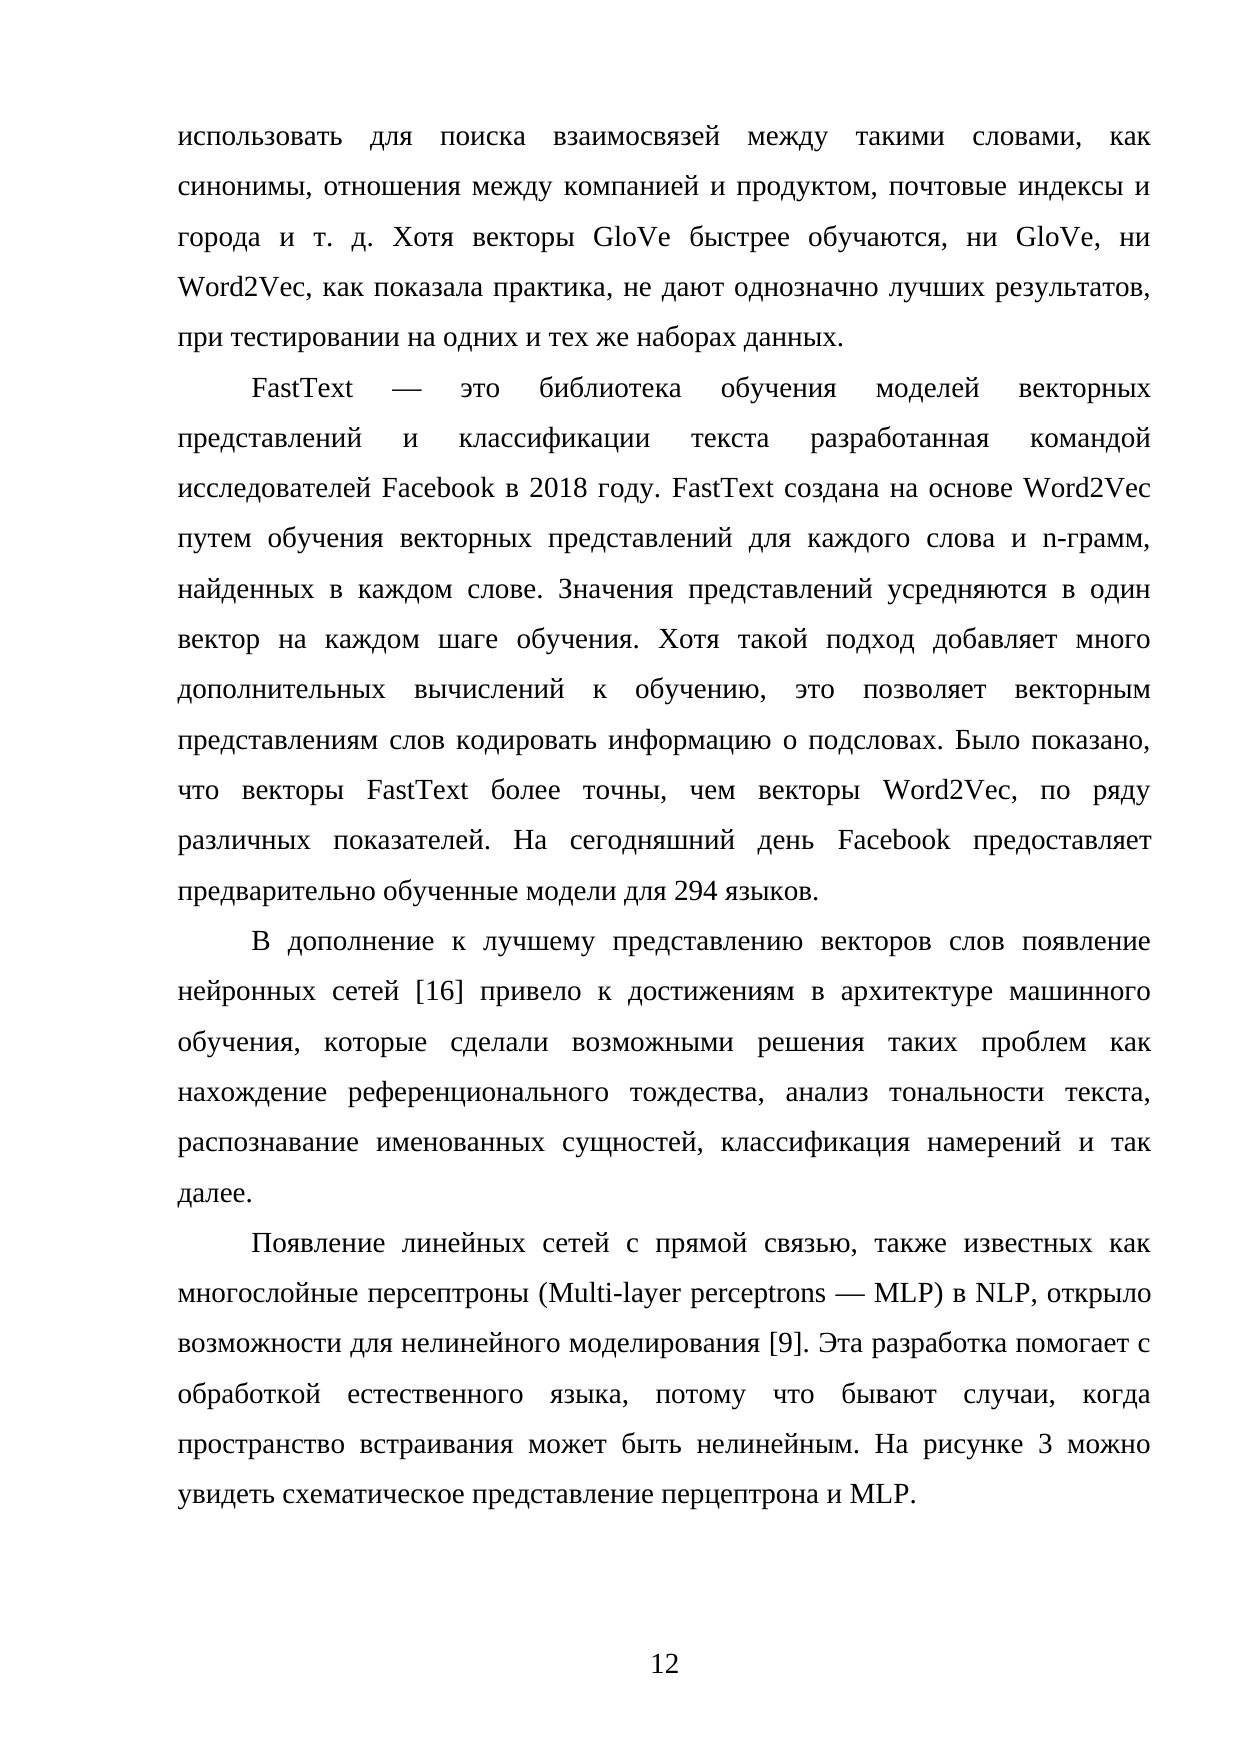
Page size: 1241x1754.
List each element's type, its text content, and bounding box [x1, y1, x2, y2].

text В дополнение к лучшему представлению векторов слов появление нейронных сетей [16] привело к достижениям в архитектуре машинного обучения, которые сделали возможными решения таких проблем как нахождение референционального тождества, анализ тональности текста, распознавание именованных сущностей, классификация намерений и так далее. [177, 923, 1152, 1208]
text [177, 118, 1152, 353]
text Появление линейных сетей с прямой связью, также известных как многослойные персептроны (Multi-layer perceptrons — MLP) в NLP, открыло возможности для нелинейного моделирования [9]. Эта разработка помогает с обработкой естественного языка, потому что бывают случаи, когда пространство встраивания может быть нелинейным. На рисунке 3 можно увидеть схематическое представление перцептрона и MLP. [177, 1225, 1152, 1510]
text FastText — это библиотека обучения моделей векторных представлений и классификации текста разработанная командой исследователей Facebook в 2018 году. FastText создана на основе Word2Vec путем обучения векторных представлений для каждого слова и n-грамм, найденных в каждом слове. Значения представлений усредняются в один вектор на каждом шаге обучения. Хотя такой подход добавляет много дополнительных вычислений к обучению, это позволяет векторным представлениям слов кодировать информацию о подсловах. Было показано, что векторы FastText более точны, чем векторы Word2Vec, по ряду различных показателей. На сегодняшний день Facebook предоставляет предварительно обученные модели для 294 языков. [177, 370, 1152, 906]
